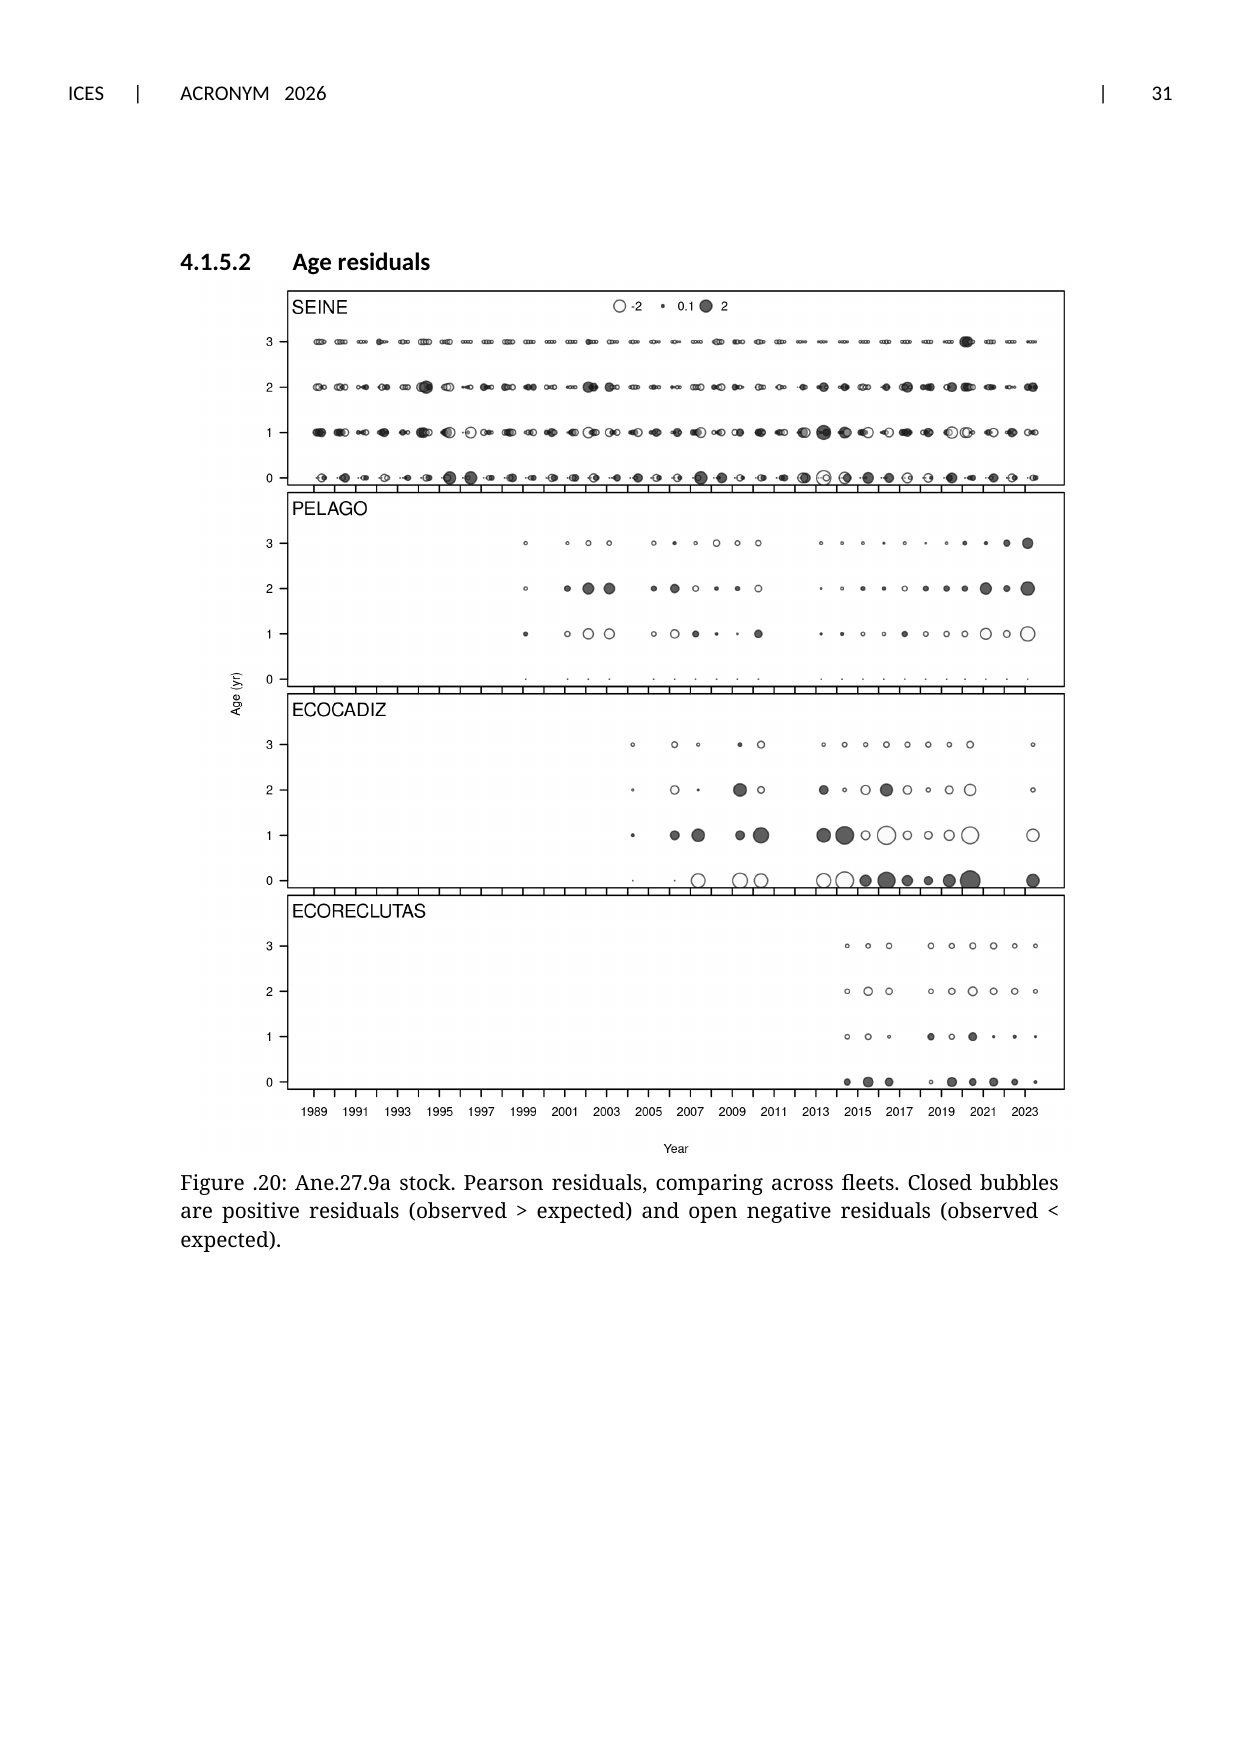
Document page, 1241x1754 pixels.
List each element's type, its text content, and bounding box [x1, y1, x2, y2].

subtitle Age residuals [180, 246, 1060, 276]
picture [198, 276, 1079, 1156]
text Figure .: Ane.27.9a stock. Pearson residuals, comparing across fleets. Closed bubbles are positive residuals (observed > expected) and open negative residuals (observed < expected). [180, 1168, 1060, 1253]
